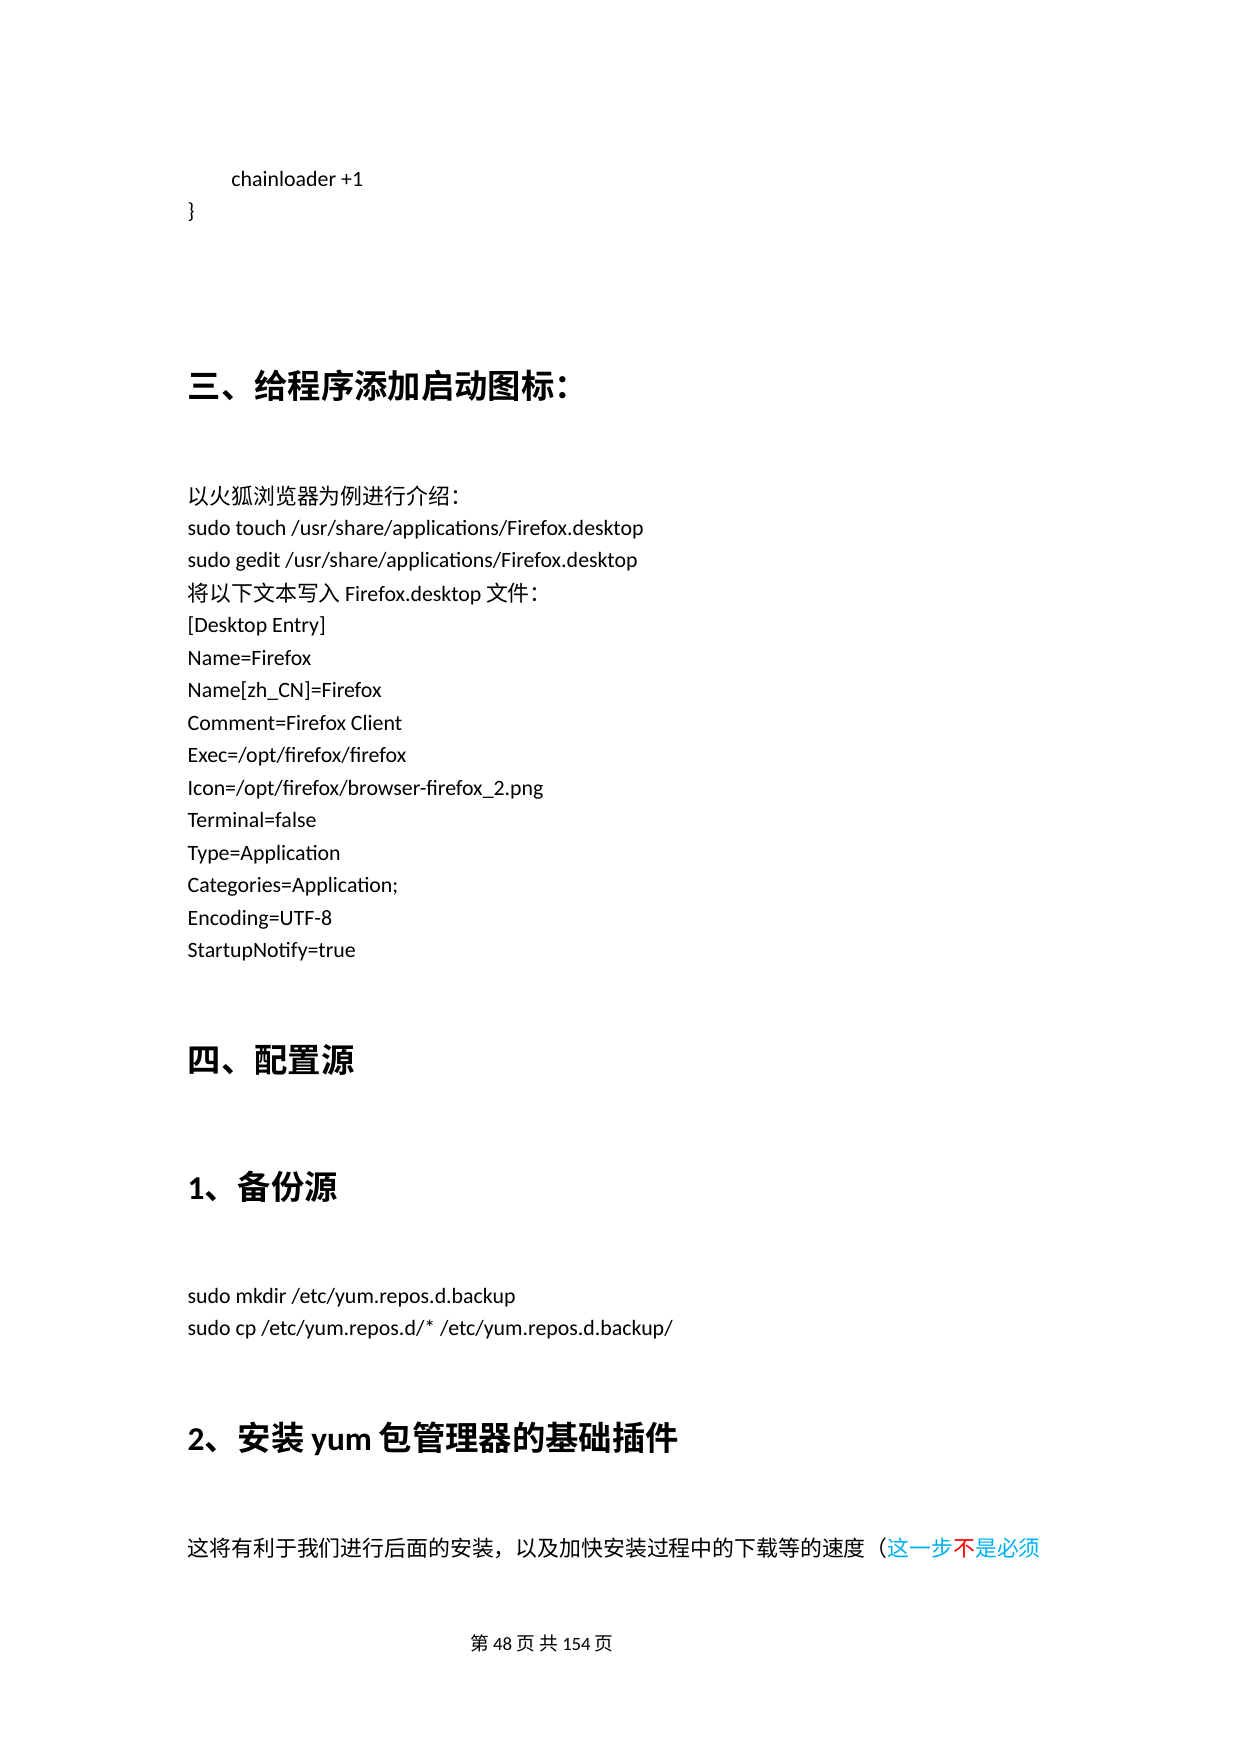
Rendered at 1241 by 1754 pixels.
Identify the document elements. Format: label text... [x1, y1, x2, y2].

text 以火狐浏览器为例进行介绍： [187, 478, 1053, 511]
text sudo cp /etc/yum.repos.d/* /etc/yum.repos.d.backup/ [187, 1311, 1053, 1344]
text sudo mkdir /etc/yum.repos.d.backup [187, 1279, 1053, 1311]
text sudo touch /usr/share/applications/Firefox.desktop [187, 511, 1053, 543]
text chainloader +1 [187, 162, 1053, 194]
text Categories=Application; [187, 868, 1053, 901]
text Type=Application [187, 836, 1053, 868]
text 将以下文本写入Firefox.desktop文件： [187, 576, 1053, 608]
subtitle 三、给程序添加启动图标： [187, 352, 1053, 417]
text [Desktop Entry] [187, 608, 1053, 641]
text Terminal=false [187, 803, 1053, 836]
text sudo gedit /usr/share/applications/Firefox.desktop [187, 543, 1053, 576]
text Name[zh_CN]=Firefox [187, 673, 1053, 706]
text Exec=/opt/firefox/firefox [187, 738, 1053, 771]
text StartupNotify=true [187, 933, 1053, 966]
text Comment=Firefox Client [187, 706, 1053, 738]
text } [187, 194, 1053, 227]
subtitle 四、配置源 [187, 1025, 1053, 1090]
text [187, 1530, 1053, 1563]
text Icon=/opt/firefox/browser-firefox_2.png [187, 771, 1053, 803]
text Name=Firefox [187, 641, 1053, 673]
subtitle 1、备份源 [187, 1152, 1053, 1217]
text Encoding=UTF-8 [187, 901, 1053, 933]
subtitle 2、安装yum包管理器的基础插件 [187, 1403, 1053, 1468]
